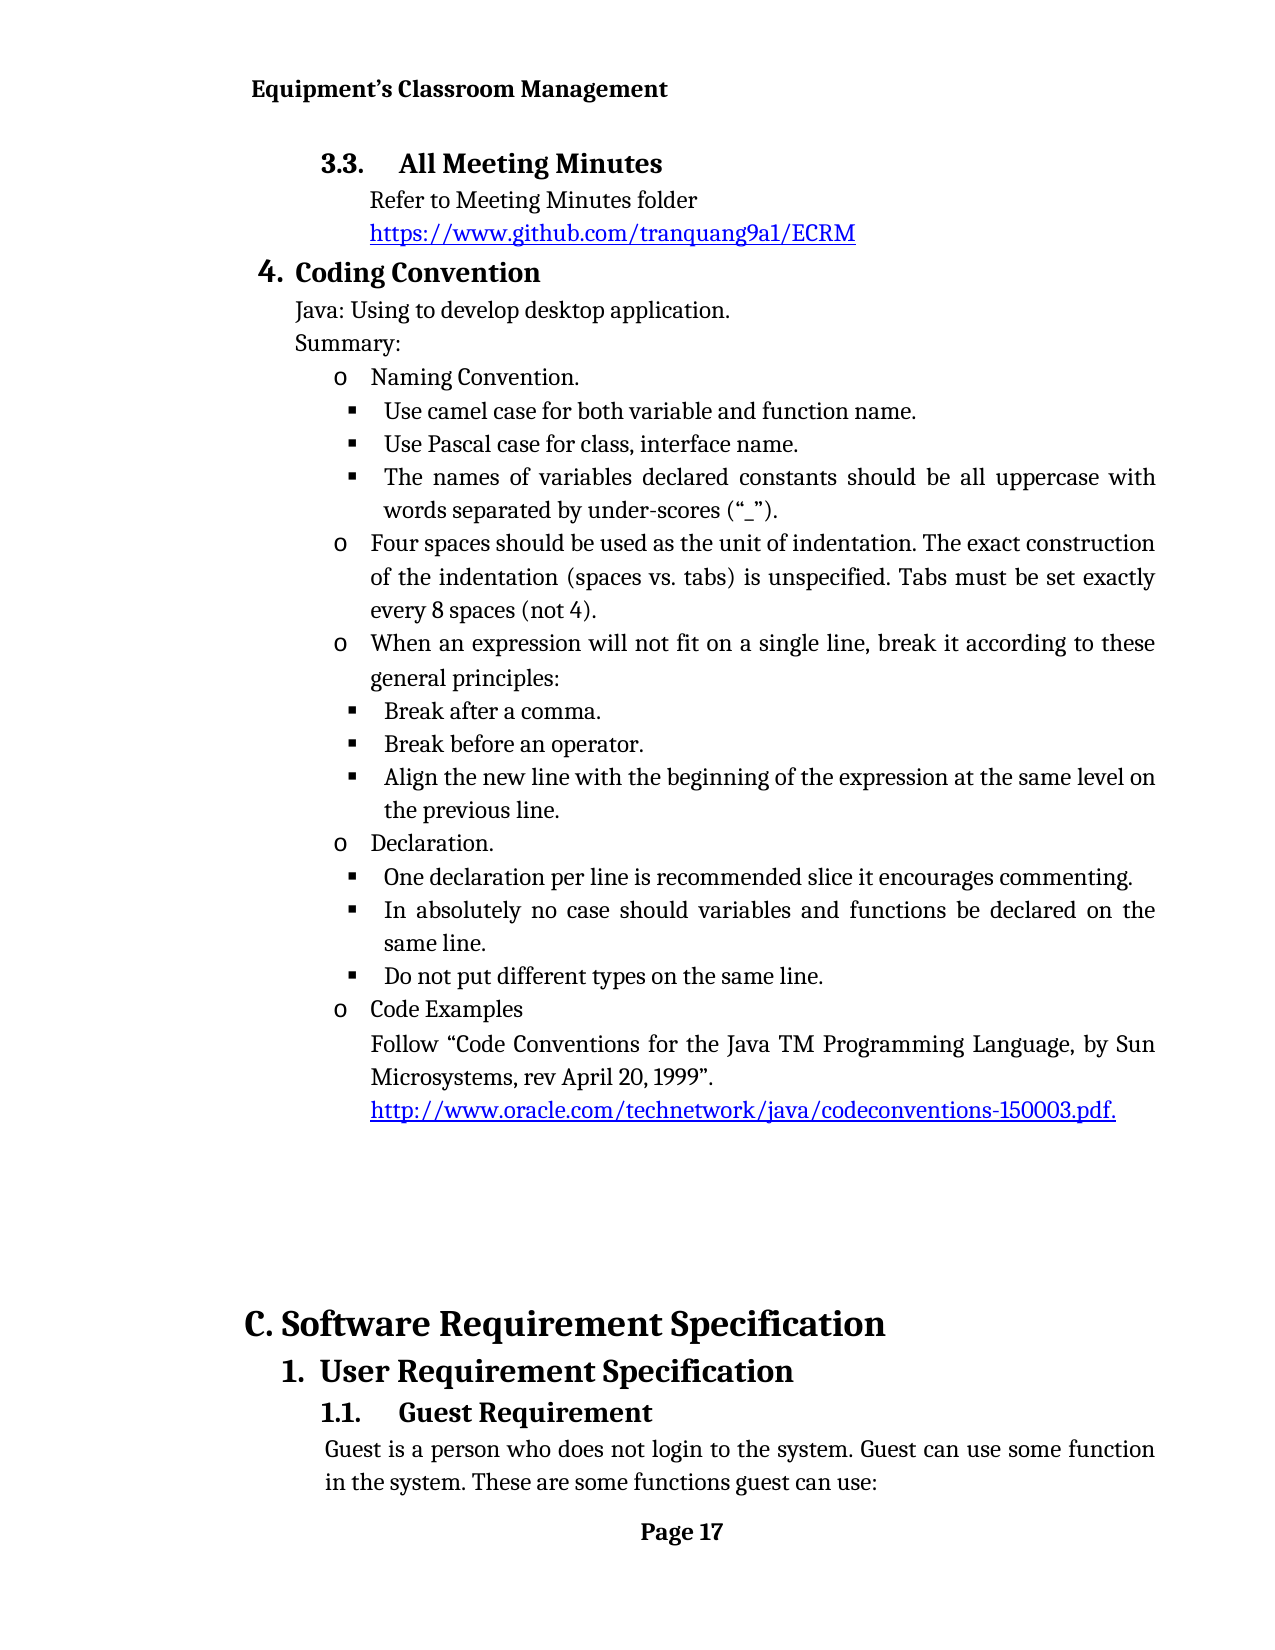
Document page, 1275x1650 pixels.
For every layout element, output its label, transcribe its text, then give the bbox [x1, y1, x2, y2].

list Guest Requirement [321, 1396, 1157, 1430]
list In absolutely no case should variables and functions be declared on the same line. [346, 896, 1157, 958]
list Guest is a person who does not login to the system. Guest can use some function in the system. These are some functions guest can use: [325, 1435, 1157, 1496]
list Declaration. [333, 829, 1157, 859]
list Refer to Meeting Minutes folder [369, 186, 1157, 215]
list User Requirement Specification [282, 1352, 1157, 1390]
list Software Requirement Specification [244, 1302, 1157, 1346]
list https://www.github.com/tranquang9a1/ECRM [369, 219, 1157, 248]
list Break before an operator. [346, 729, 1157, 758]
list All Meeting Minutes [321, 148, 1157, 181]
list Java: Using to develop desktop application. [295, 296, 1157, 325]
list http://www.oracle.com/technetwork/java/codeconventions-150003.pdf. [370, 1096, 1157, 1124]
list One declaration per line is recommended slice it encourages commenting. [346, 863, 1157, 892]
list Do not put different types on the same line. [346, 962, 1157, 991]
list Summary: [295, 329, 1157, 358]
list Code Examples [333, 995, 1157, 1025]
list Align the new line with the beginning of the expression at the same level on the previous line. [346, 763, 1157, 824]
list Four spaces should be used as the unit of indentation. The exact construction of the indentation (spaces vs. tabs) is unspecified. Tabs must be set exactly every 8 spaces (not 4). [333, 529, 1157, 625]
list The names of variables declared constants should be all uppercase with words separated by under-scores (“_”). [346, 463, 1157, 525]
list Naming Convention. [333, 362, 1157, 392]
list Follow “Code Conventions for the Java TM Programming Language, by Sun Microsystems, rev April 20, 1999”. [370, 1030, 1157, 1091]
list Use camel case for both variable and function name. [346, 397, 1157, 426]
list When an expression will not fit on a single line, break it according to these general principles: [333, 629, 1157, 692]
list Use Pascal case for class, interface name. [346, 430, 1157, 459]
list Break after a comma. [346, 697, 1157, 725]
list Coding Convention [258, 252, 1157, 291]
